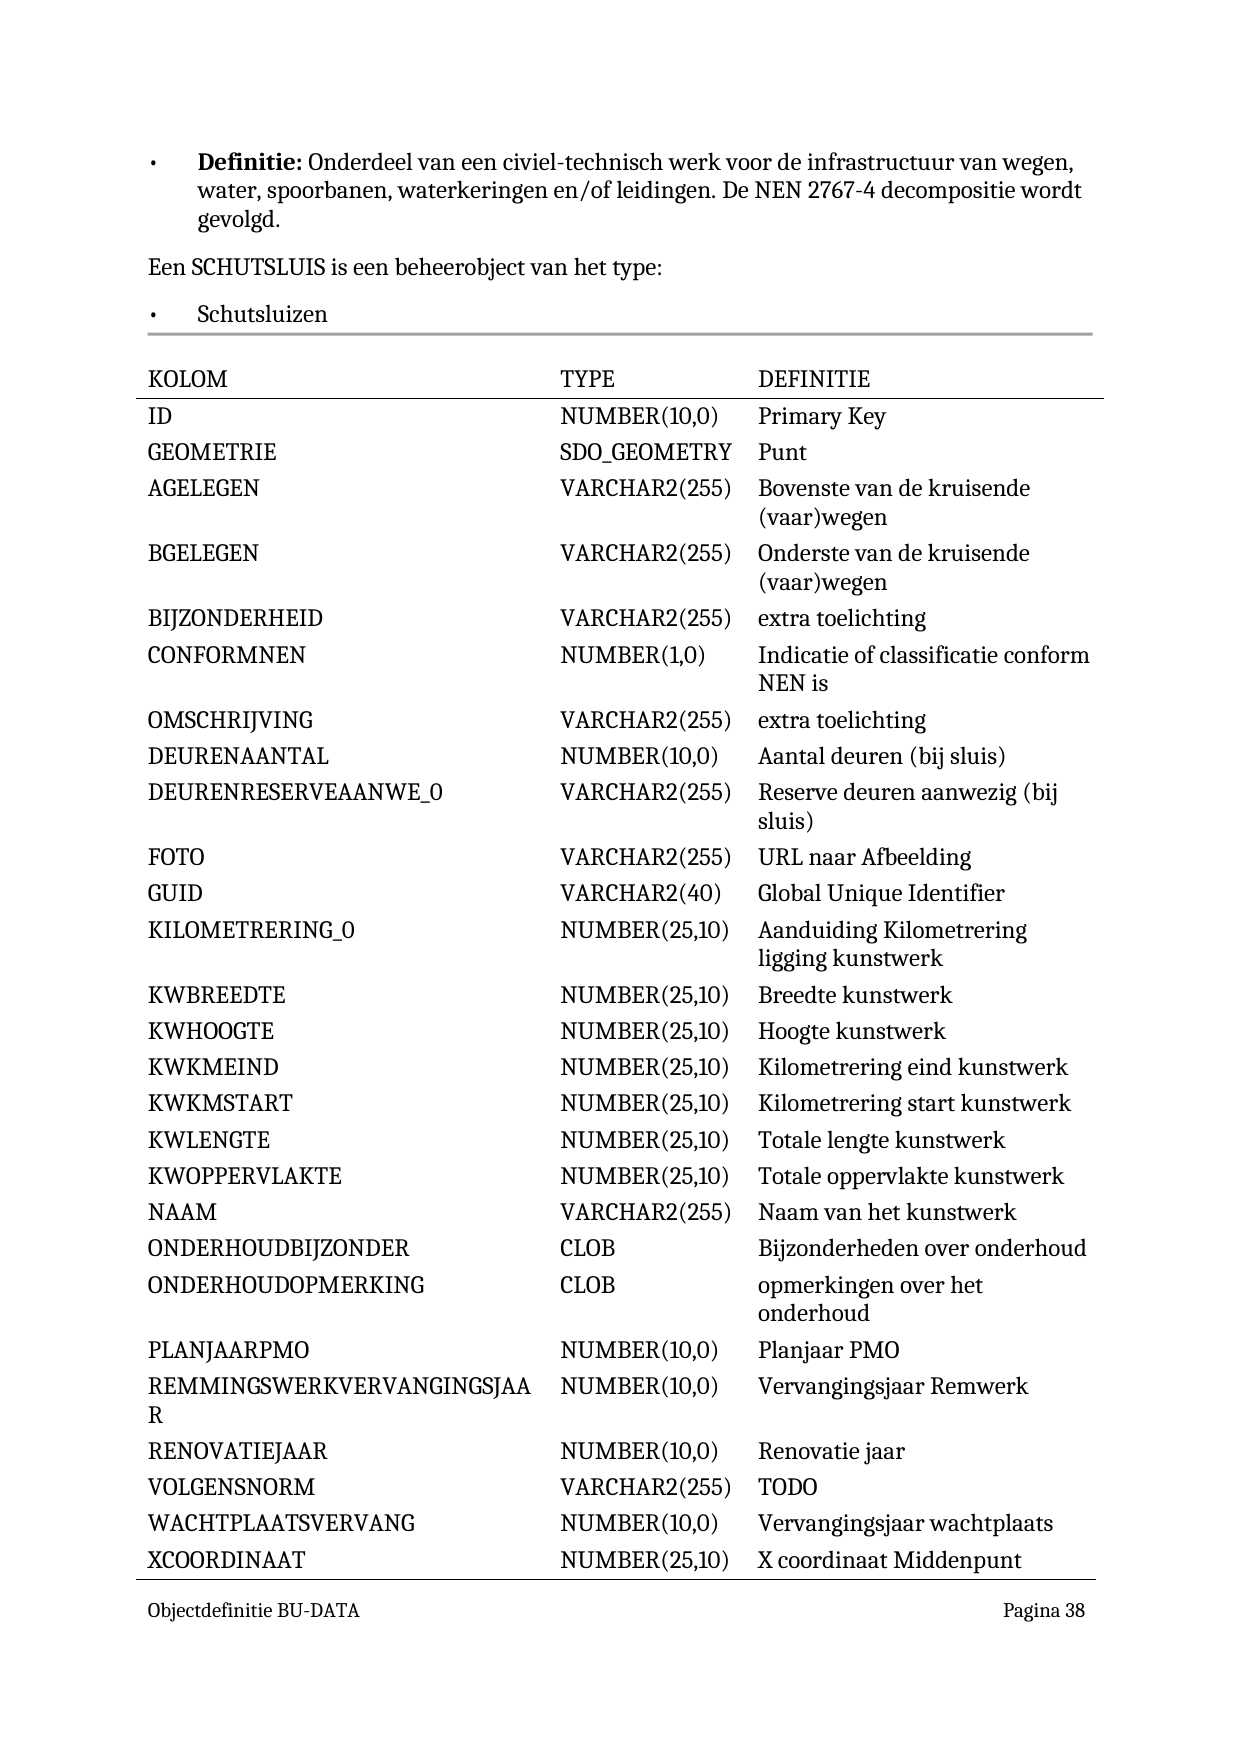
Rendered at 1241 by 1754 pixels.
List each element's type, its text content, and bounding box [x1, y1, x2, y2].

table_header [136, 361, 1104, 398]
list Schutsluizen [148, 300, 1093, 329]
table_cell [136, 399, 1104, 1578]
list Definitie: Onderdeel van een civiel-technisch werk voor de infrastructuur van wegen, water, spoorbanen, waterkeringen en/of leidingen. De NEN 2767-4 decompositie wordt gevolgd. [148, 148, 1093, 234]
text Een SCHUTSLUIS is een beheerobject van het type: [148, 253, 1093, 281]
